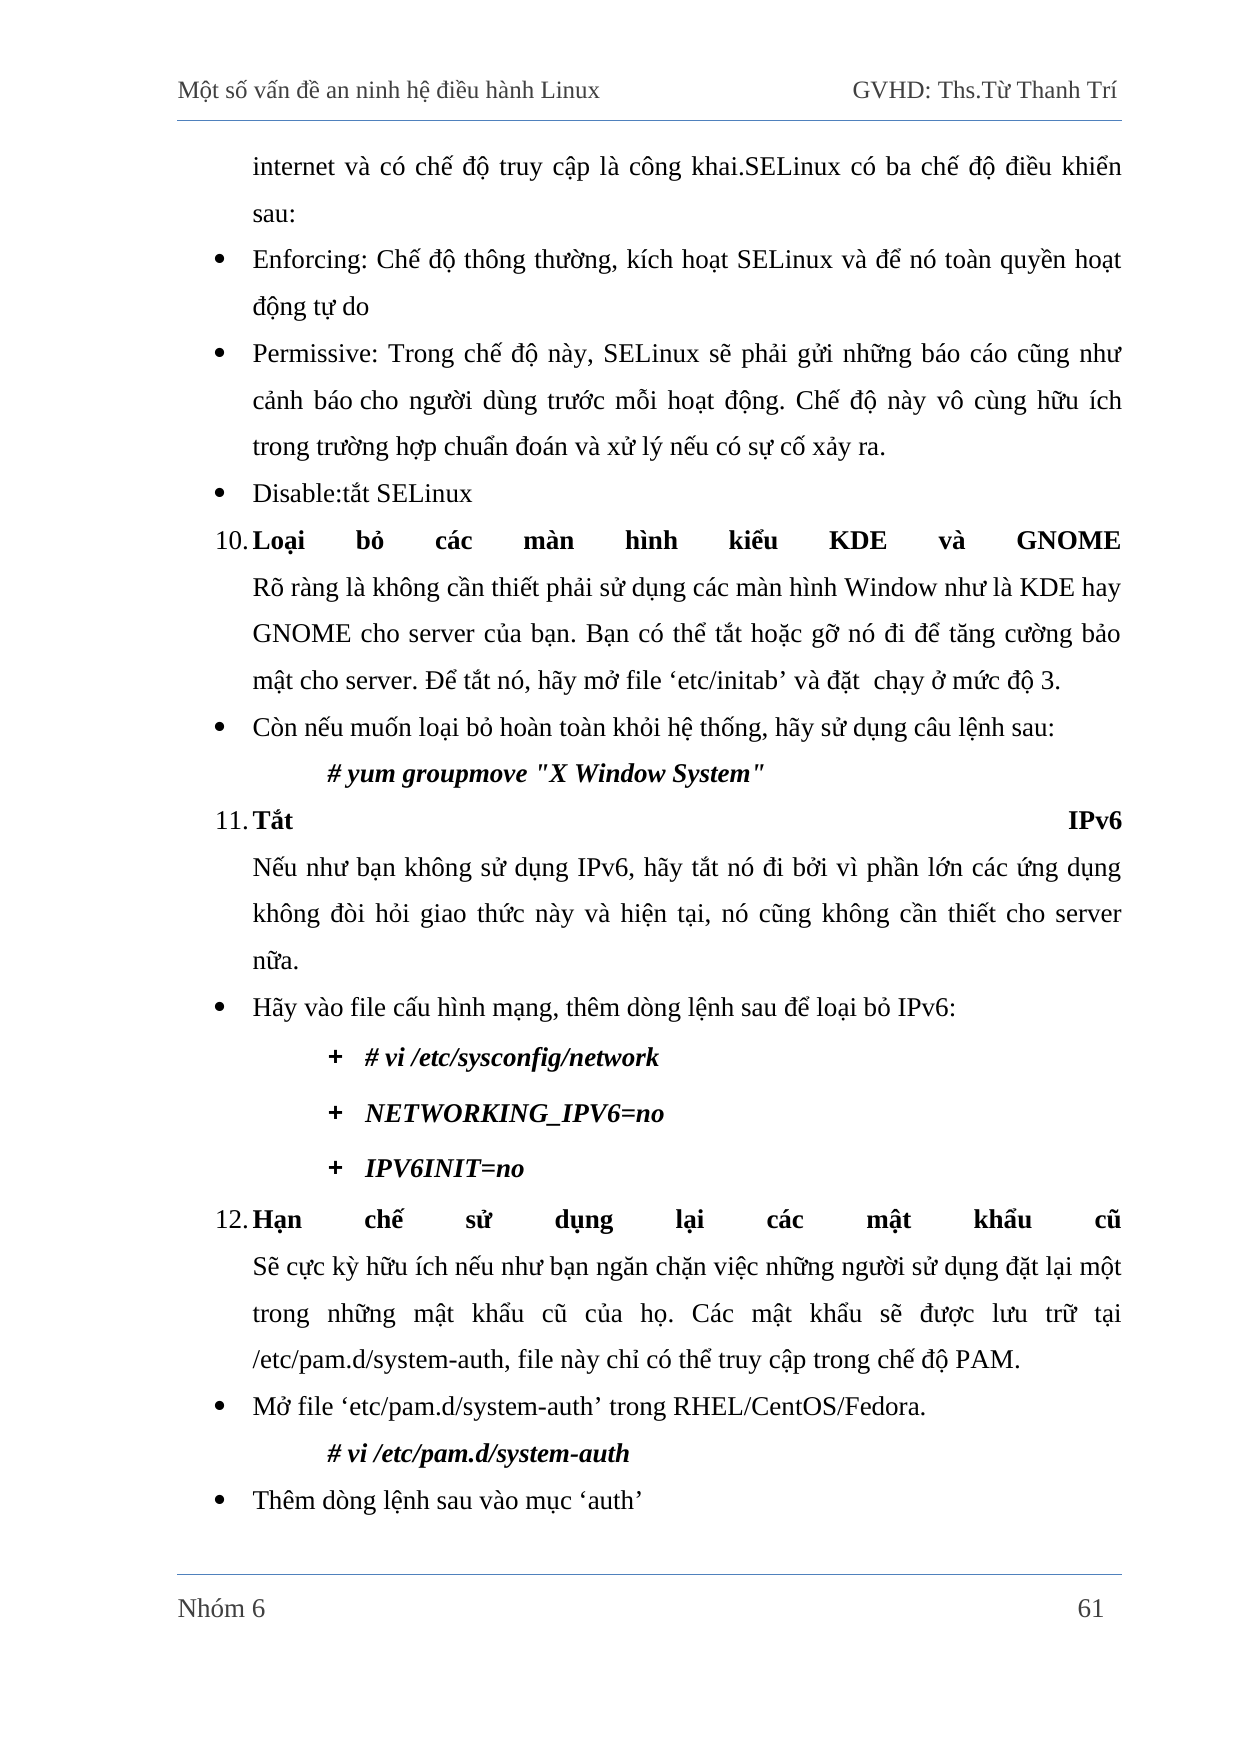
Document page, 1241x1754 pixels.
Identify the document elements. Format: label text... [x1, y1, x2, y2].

list NETWORKING_IPV6=no [327, 1093, 1122, 1130]
list Tắt IPv6 Nếu như bạn không sử dụng IPv6, hãy tắt nó đi bởi vì phần lớn các ứng dụng không đòi hỏi giao thức này và hiện tại, nó cũng không cần thiết cho server nữa. [215, 804, 1122, 975]
list Hạn chế sử dụng lại các mật khẩu cũ Sẽ cực kỳ hữu ích nếu như bạn ngăn chặn việc những người sử dụng đặt lại một trong những mật khẩu cũ của họ. Các mật khẩu sẽ được lưu trữ tại /etc/pam.d/system-auth, file này chỉ có thể truy cập trong chế độ PAM. [215, 1204, 1122, 1375]
list Loại bỏ các màn hình kiểu KDE và GNOME Rõ ràng là không cần thiết phải sử dụng các màn hình Window như là KDE hay GNOME cho server của bạn. Bạn có thể tắt hoặc gỡ nó đi để tăng cường bảo mật cho server. Để tắt nó, hãy mở file ‘etc/initab’ và đặt chạy ở mức độ 3. [215, 524, 1122, 695]
list Thêm dòng lệnh sau vào mục ‘auth’ [215, 1484, 1122, 1515]
list Permissive: Trong chế độ này, SELinux sẽ phải gửi những báo cáo cũng như cảnh báo cho người dùng trước mỗi hoạt động. Chế độ này vô cùng hữu ích trong trường hợp chuẩn đoán và xử lý nếu có sự cố xảy ra. [215, 337, 1122, 462]
list # vi /etc/pam.d/system-auth [252, 1437, 1122, 1468]
list # vi /etc/sysconfig/network [327, 1038, 1122, 1074]
list # yum groupmove "X Window System" [252, 757, 1122, 789]
list IPV6INIT=no [327, 1148, 1122, 1185]
list Enforcing: Chế độ thông thường, kích hoạt SELinux và để nó toàn quyền hoạt động tự do [215, 243, 1122, 321]
list Còn nếu muốn loại bỏ hoàn toàn khỏi hệ thống, hãy sử dụng câu lệnh sau: [215, 711, 1122, 742]
list Hãy vào file cấu hình mạng, thêm dòng lệnh sau để loại bỏ IPv6: [215, 991, 1122, 1022]
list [252, 150, 1122, 228]
list Disable:tắt SELinux [215, 477, 1122, 508]
list Mở file ‘etc/pam.d/system-auth’ trong RHEL/CentOS/Fedora. [215, 1390, 1122, 1422]
